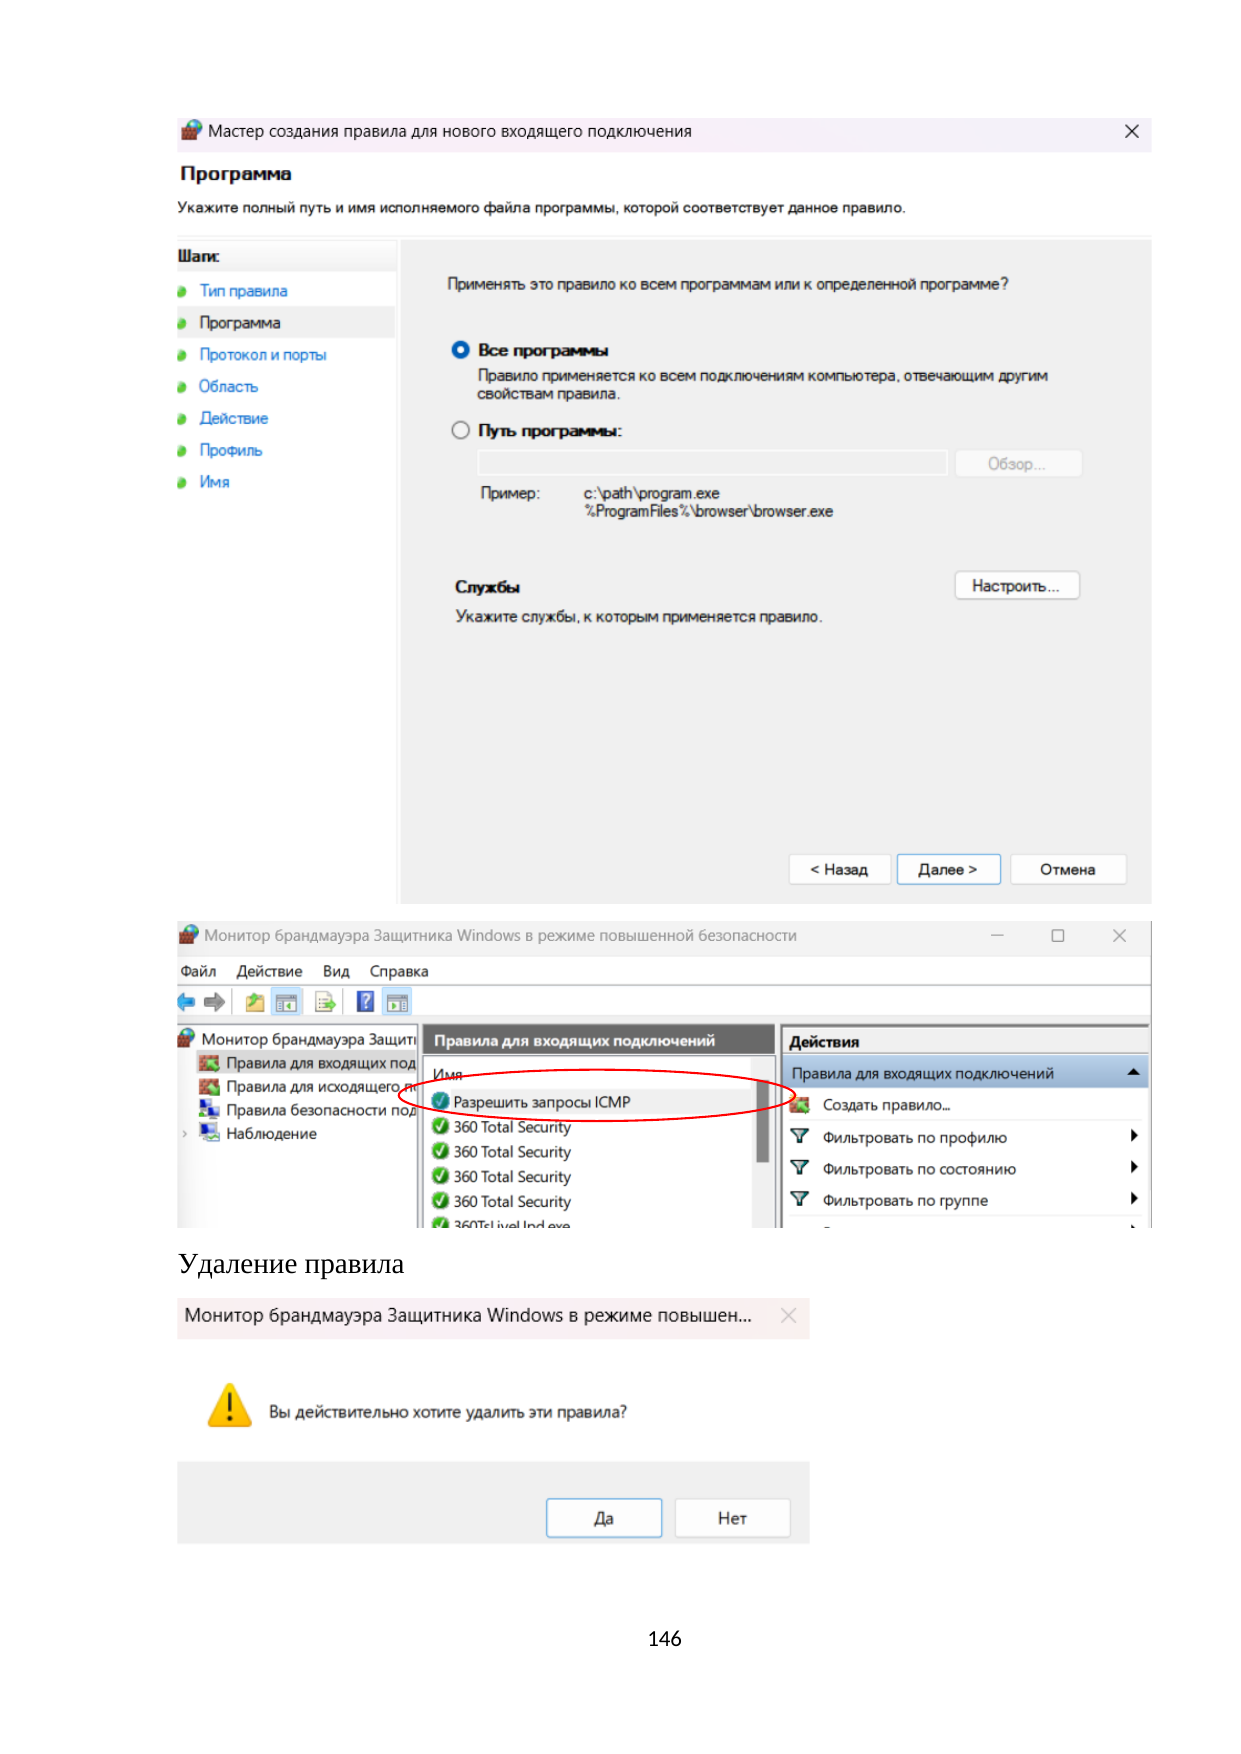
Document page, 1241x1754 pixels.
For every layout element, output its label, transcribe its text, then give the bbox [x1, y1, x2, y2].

picture [177, 1298, 810, 1551]
picture [177, 921, 1152, 1228]
picture [177, 118, 1152, 904]
text Удаление правила [177, 1246, 1152, 1279]
